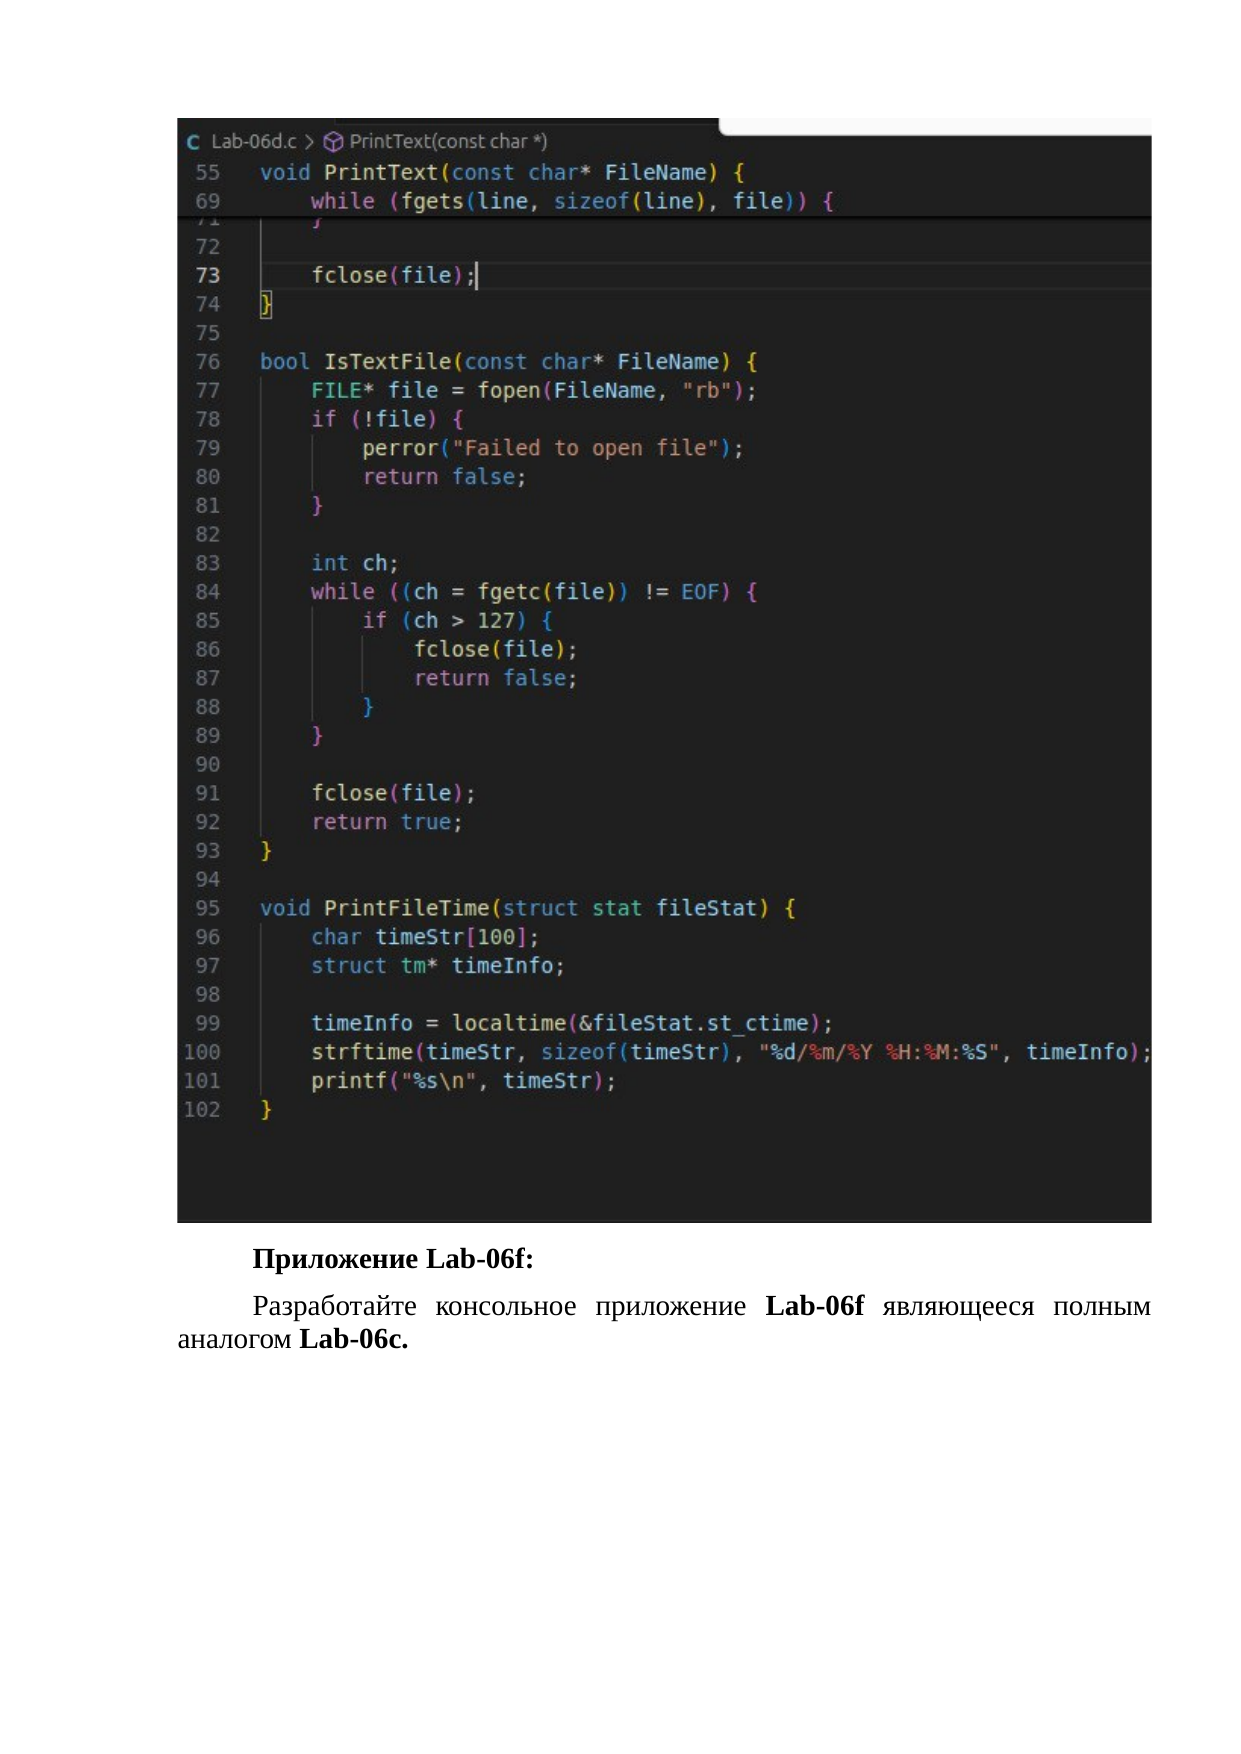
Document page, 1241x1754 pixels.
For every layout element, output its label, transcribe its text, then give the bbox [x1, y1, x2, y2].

picture [177, 118, 1152, 1223]
text Приложение Lab-06f: [177, 1242, 1152, 1275]
text Разработайте консольное приложение Lab-06f являющееся полным аналогом Lab-06c. [177, 1288, 1152, 1355]
